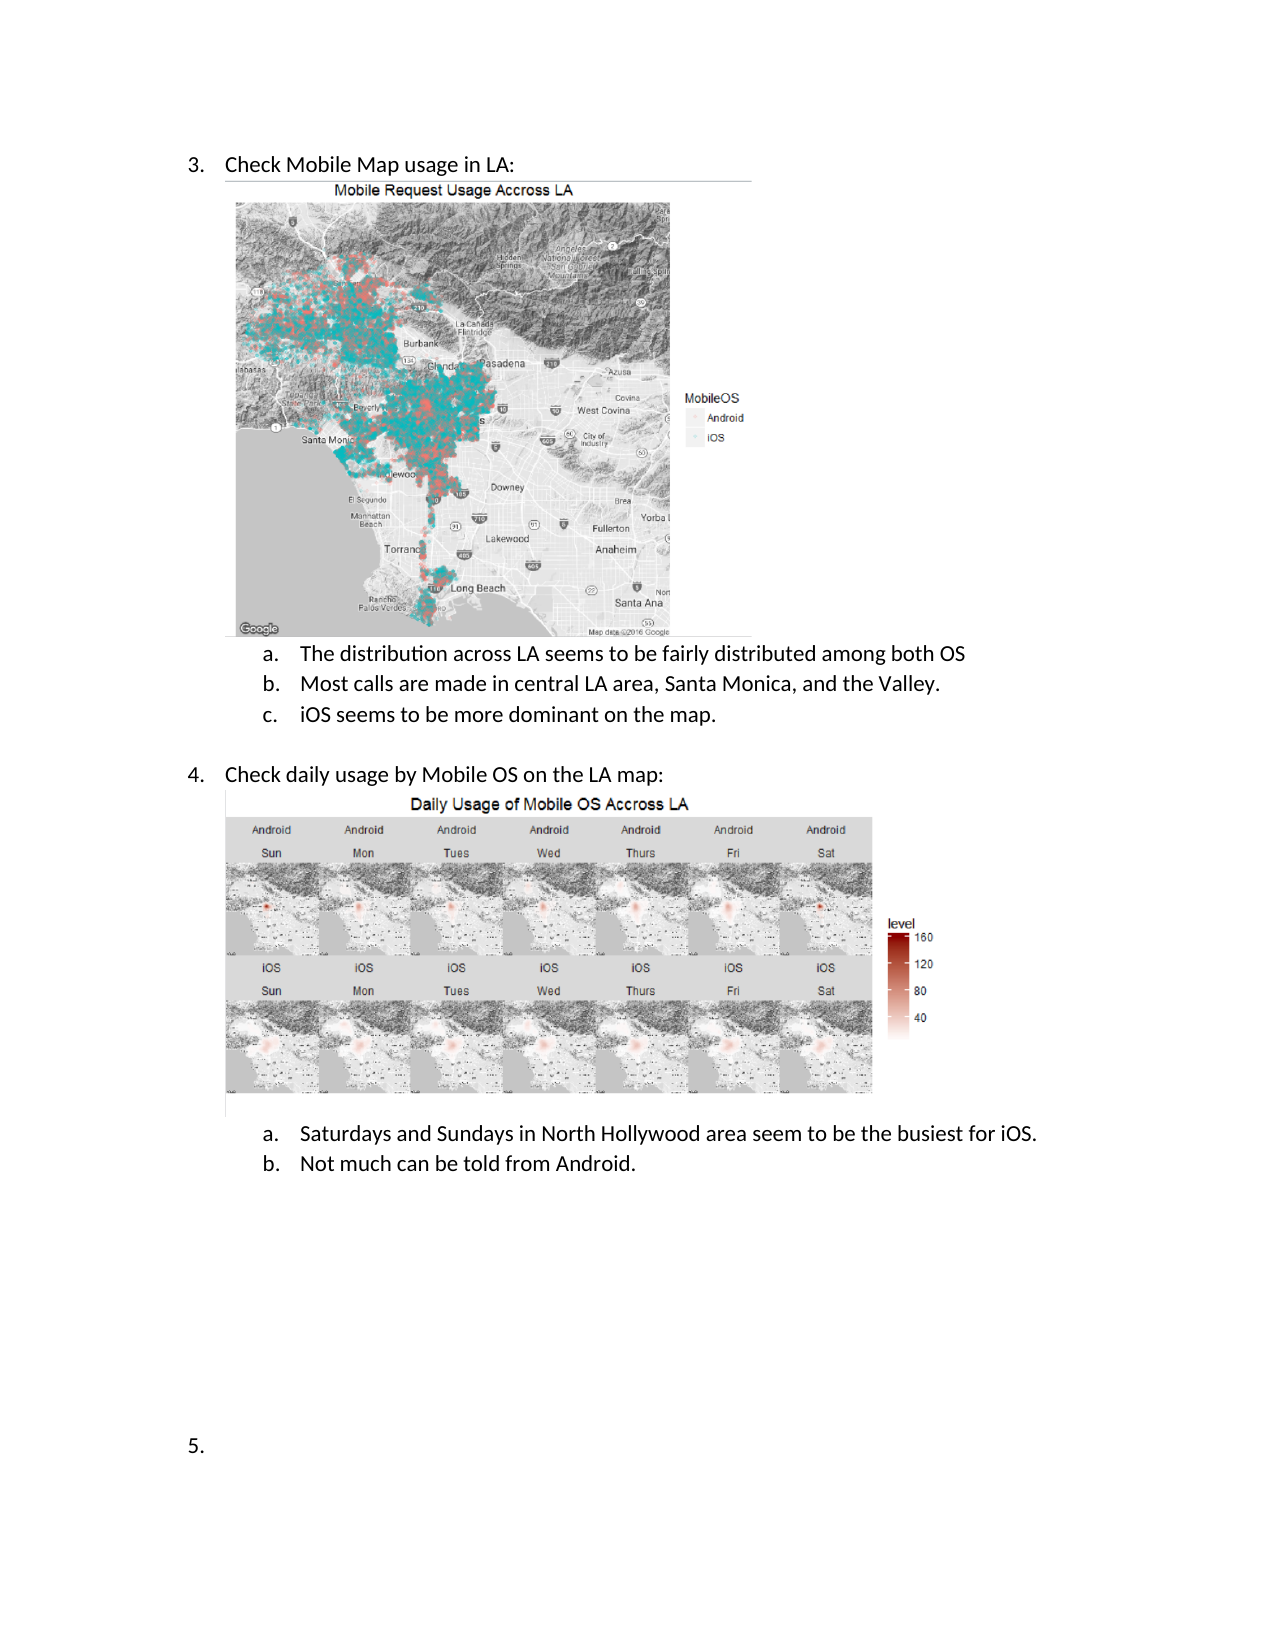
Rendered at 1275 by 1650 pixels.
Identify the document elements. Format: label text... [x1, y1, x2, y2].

list Saturdays and Sundays in North Hollywood area seem to be the busiest for iOS. [262, 1119, 1125, 1147]
list iOS seems to be more dominant on the map. [262, 700, 1125, 758]
picture [225, 180, 752, 637]
list Not much can be told from Android. [262, 1149, 1125, 1177]
list Most calls are made in central LA area, Santa Monica, and the Valley. [262, 669, 1125, 697]
list The distribution across LA seems to be fairly distributed among both OS [262, 639, 1125, 667]
list Check Mobile Map usage in LA: [187, 150, 1125, 178]
picture [225, 790, 944, 1117]
